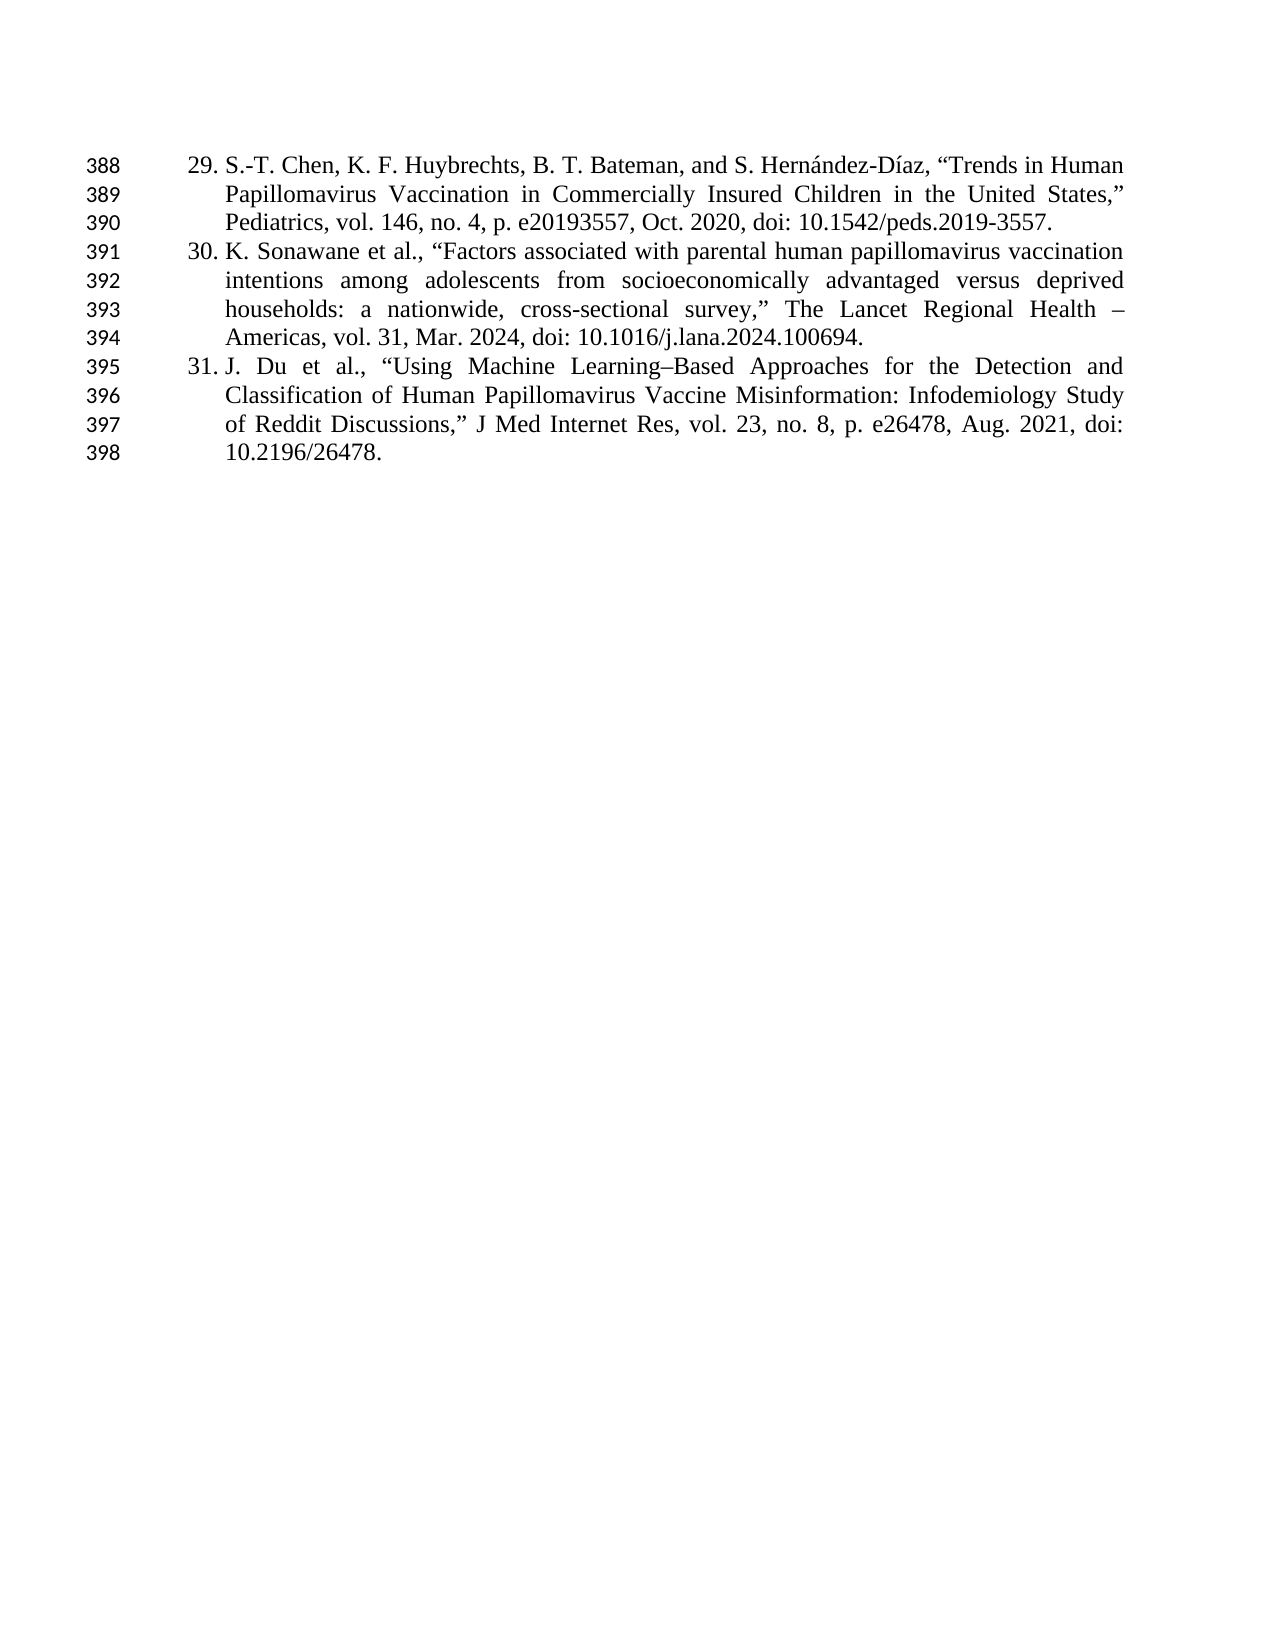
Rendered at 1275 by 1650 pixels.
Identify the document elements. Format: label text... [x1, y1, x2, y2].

list J. Du et al., “Using Machine Learning–Based Approaches for the Detection and Classification of Human Papillomavirus Vaccine Misinformation: Infodemiology Study of Reddit Discussions,” J Med Internet Res, vol. 23, no. 8, p. e26478, Aug. 2021, doi: 10.2196/26478. [187, 351, 1125, 466]
list S.-T. Chen, K. F. Huybrechts, B. T. Bateman, and S. Hernández-Díaz, “Trends in Human Papillomavirus Vaccination in Commercially Insured Children in the United States,” Pediatrics, vol. 146, no. 4, p. e20193557, Oct. 2020, doi: 10.1542/peds.2019-3557. [187, 150, 1125, 236]
list K. Sonawane et al., “Factors associated with parental human papillomavirus vaccination intentions among adolescents from socioeconomically advantaged versus deprived households: a nationwide, cross-sectional survey,” The Lancet Regional Health – Americas, vol. 31, Mar. 2024, doi: 10.1016/j.lana.2024.100694. [187, 236, 1125, 351]
